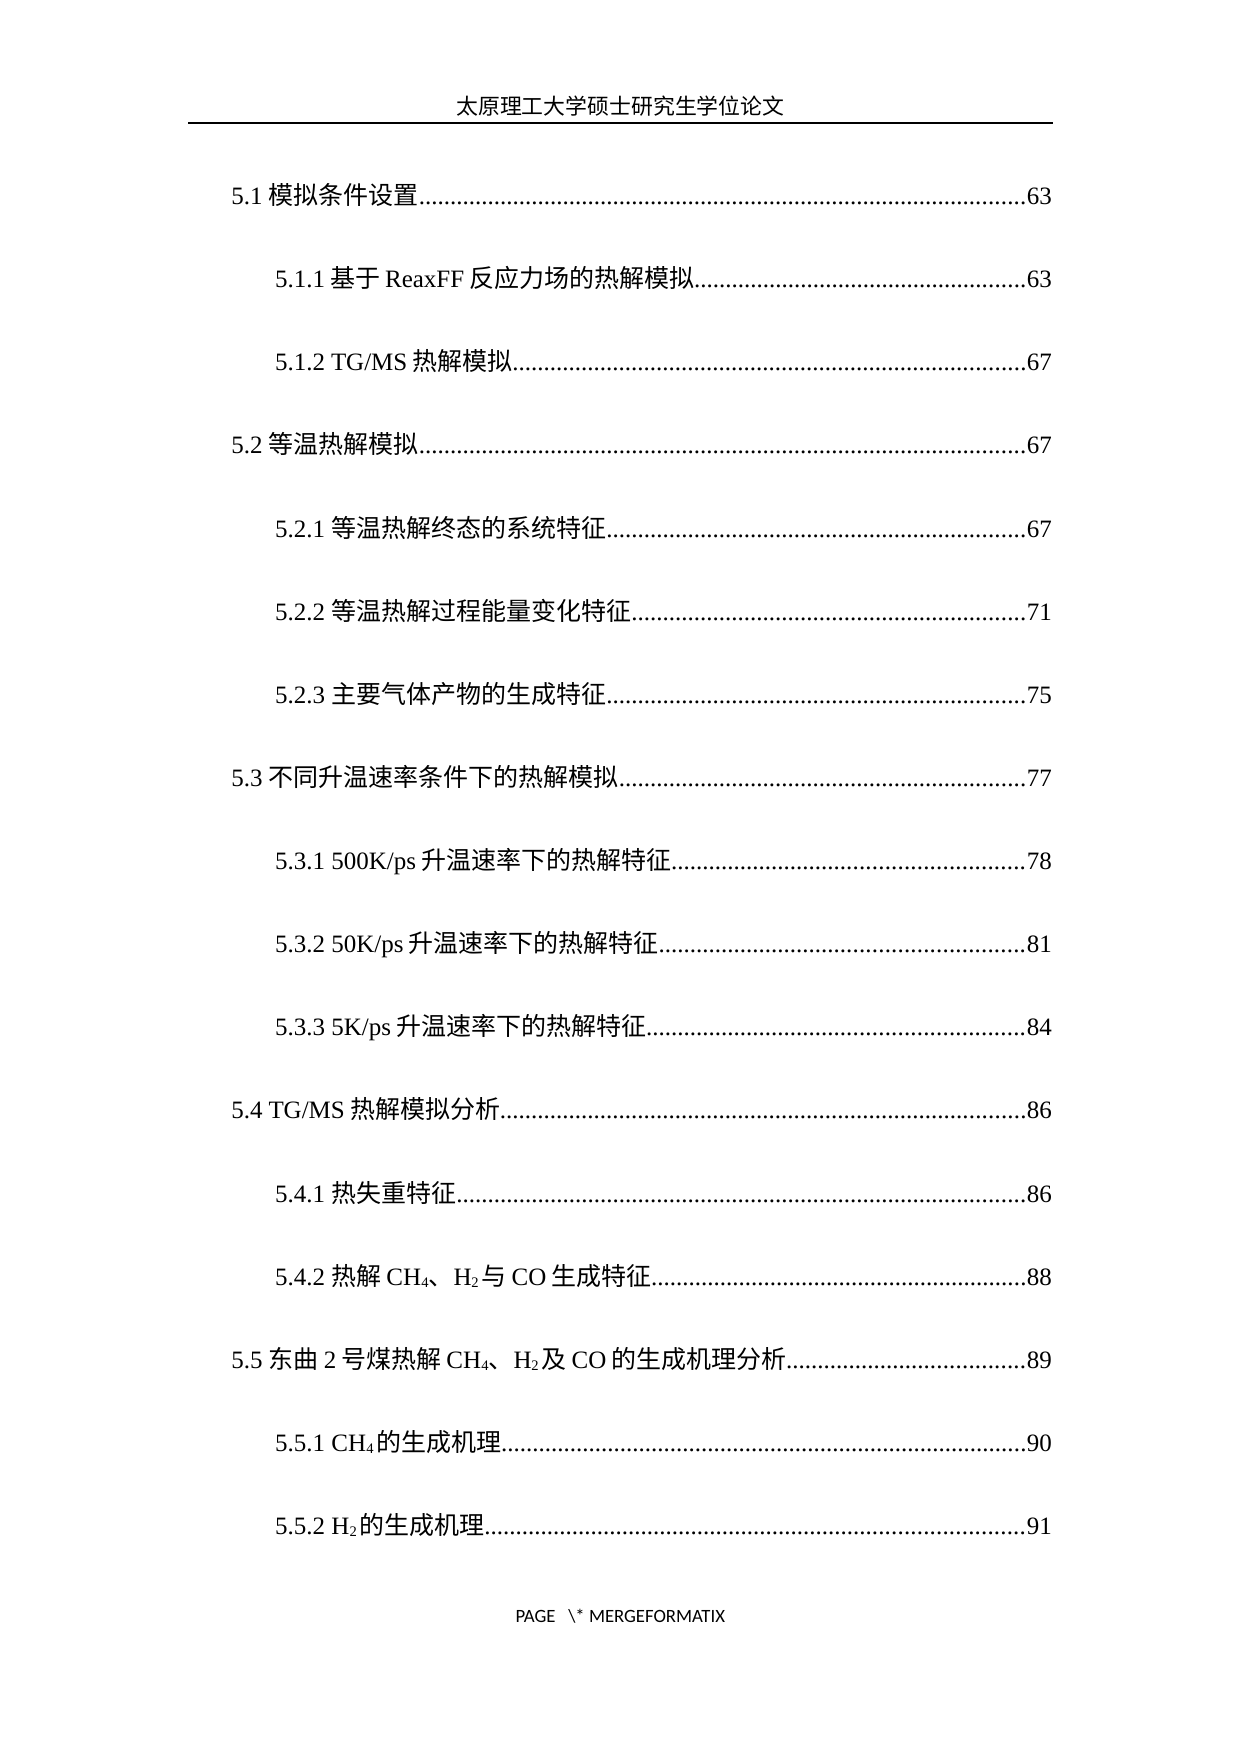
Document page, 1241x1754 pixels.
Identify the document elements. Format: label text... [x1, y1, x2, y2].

text 5.4.2 热解CH4、H2与CO生成特征 88 [275, 1242, 1053, 1307]
text 5.5.1 CH4的生成机理 90 [275, 1408, 1053, 1473]
text 5.2.2 等温热解过程能量变化特征 71 [275, 577, 1053, 642]
text 5.1 模拟条件设置 63 [231, 161, 1053, 226]
text 5.2.1 等温热解终态的系统特征 67 [275, 494, 1053, 559]
text 5.3.1 500K/ps升温速率下的热解特征 78 [275, 826, 1053, 891]
text 5.3.3 5K/ps升温速率下的热解特征 84 [275, 992, 1053, 1057]
text 5.2 等温热解模拟 67 [231, 411, 1053, 476]
text 5.5 东曲2号煤热解CH4、H2及CO的生成机理分析 89 [231, 1325, 1053, 1390]
text 5.3 不同升温速率条件下的热解模拟 77 [231, 743, 1053, 808]
text 5.3.2 50K/ps升温速率下的热解特征 81 [275, 909, 1053, 974]
text 5.4 TG/MS热解模拟分析 86 [231, 1076, 1053, 1141]
text 5.2.3 主要气体产物的生成特征 75 [275, 660, 1053, 725]
text 5.1.1基于ReaxFF反应力场的热解模拟 63 [275, 244, 1053, 309]
text 5.4.1 热失重特征 86 [275, 1159, 1053, 1224]
text 5.5.2 H2的生成机理 91 [275, 1491, 1053, 1556]
text 5.1.2 TG/MS热解模拟 67 [275, 327, 1053, 392]
